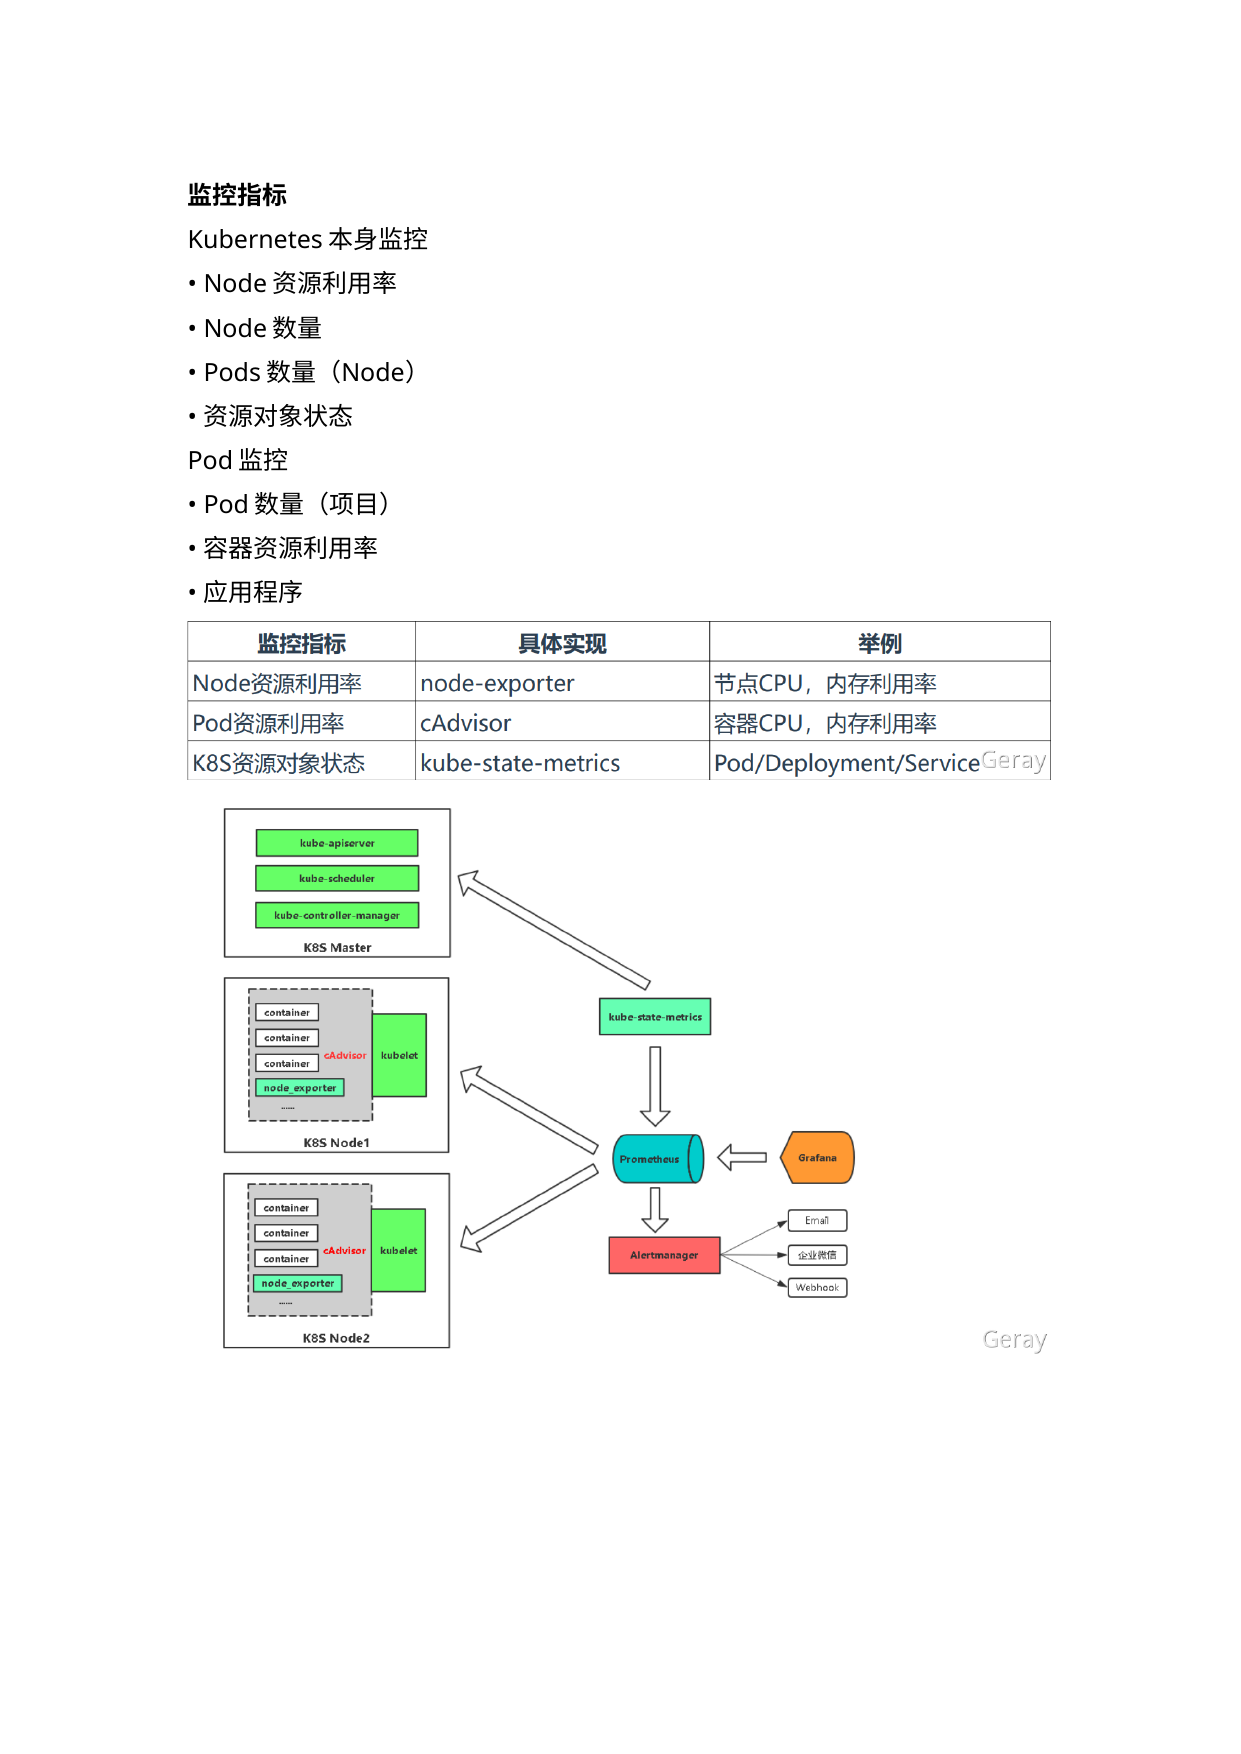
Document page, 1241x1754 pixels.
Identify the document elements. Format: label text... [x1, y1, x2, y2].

text 监控指标 [187, 172, 1053, 216]
text • 资源对象状态 [187, 392, 1053, 436]
picture [187, 621, 1053, 780]
text • Pods数量（Node） [187, 348, 1053, 392]
text • Pod数量（项目） [187, 480, 1053, 524]
text • Node资源利用率 [187, 260, 1053, 304]
text Pod监控 [187, 436, 1053, 480]
text • 容器资源利用率 [187, 524, 1053, 568]
text • Node数量 [187, 304, 1053, 348]
picture [187, 792, 1053, 1359]
text • 应用程序 [187, 568, 1053, 613]
text Kubernetes本身监控 [187, 216, 1053, 260]
